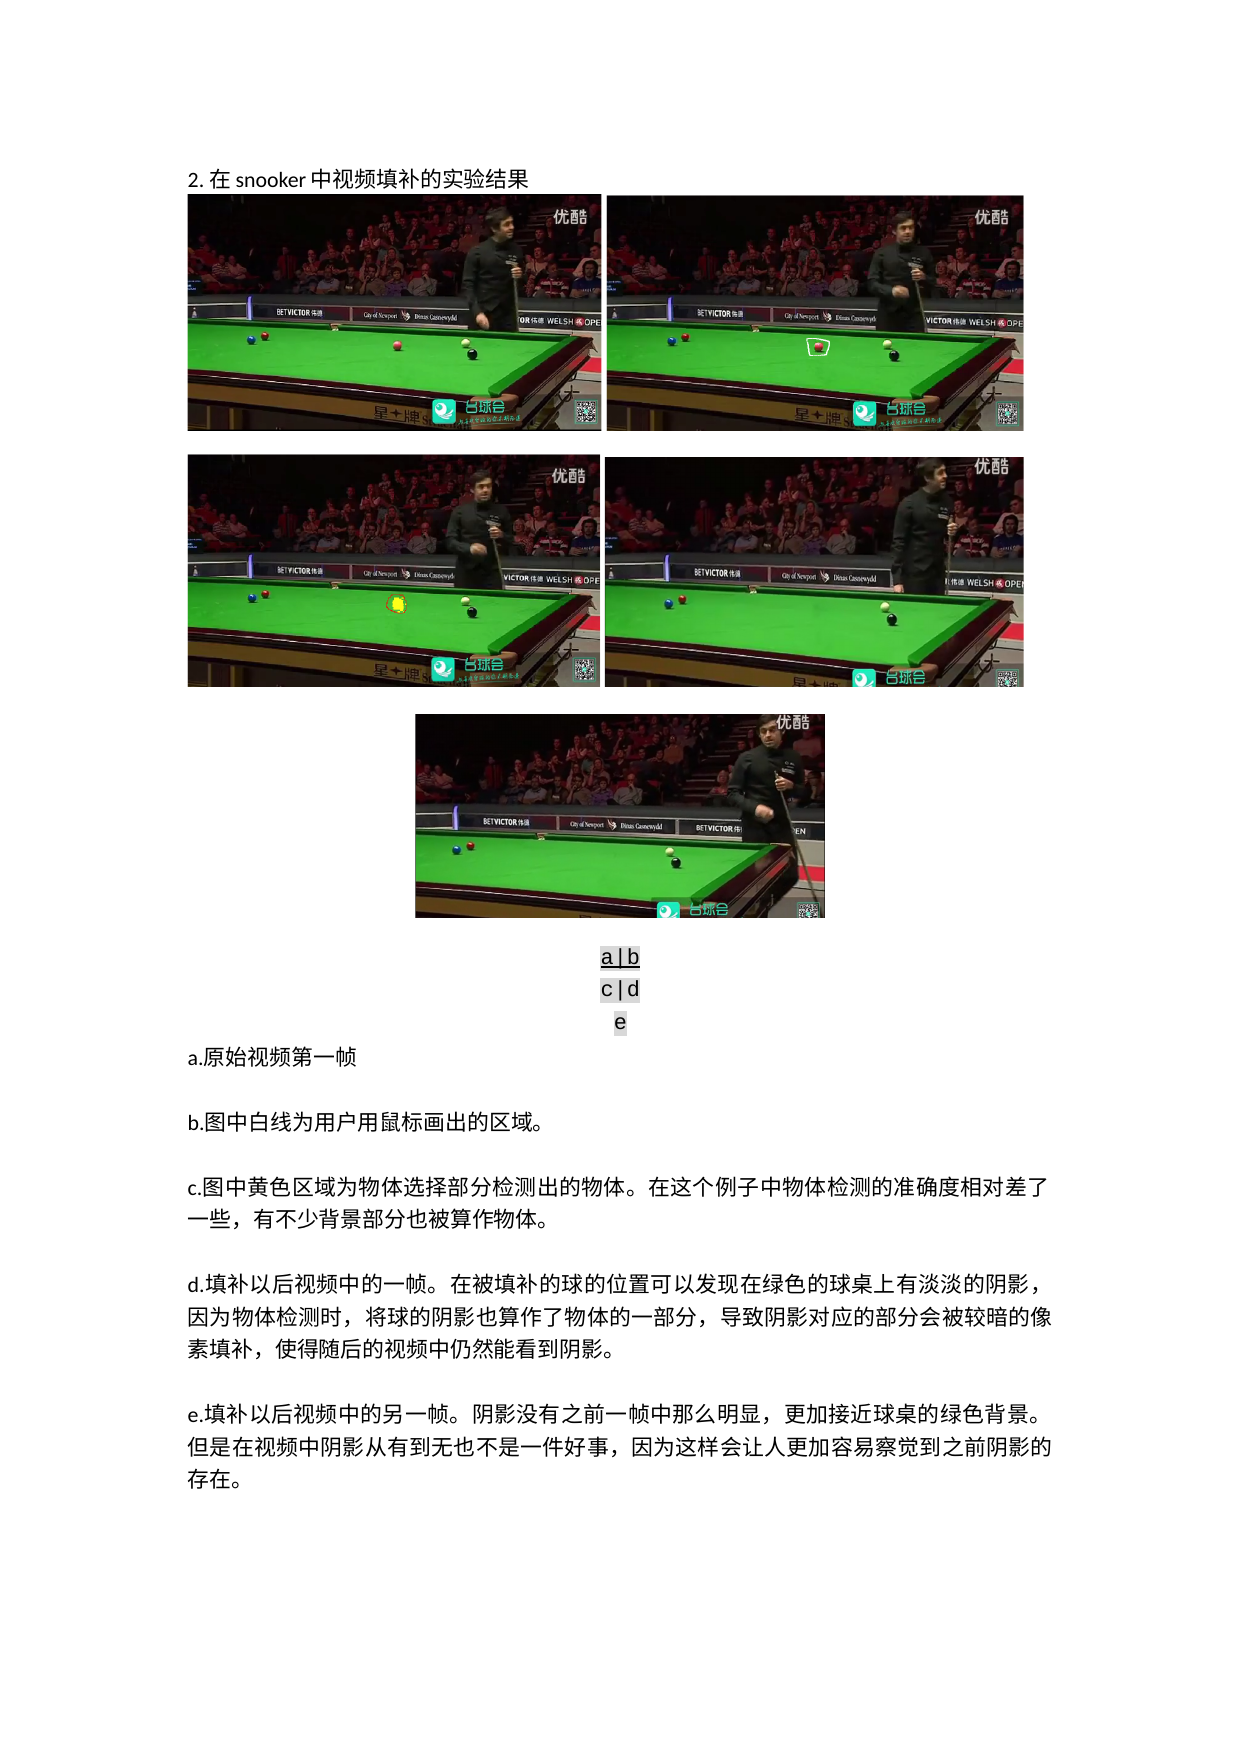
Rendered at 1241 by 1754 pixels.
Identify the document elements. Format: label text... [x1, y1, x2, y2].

text d.填补以后视频中的一帧。在被填补的球的位置可以发现在绿色的球桌上有淡淡的阴影，因为物体检测时，将球的阴影也算作了物体的一部分，导致阴影对应的部分会被较暗的像素填补，使得随后的视频中仍然能看到阴影。 [187, 1267, 1053, 1364]
text b.图中白线为用户用鼠标画出的区域。 [187, 1104, 1053, 1137]
picture [415, 714, 825, 918]
text e.填补以后视频中的另一帧。阴影没有之前一帧中那么明显，更加接近球桌的绿色背景。但是在视频中阴影从有到无也不是一件好事，因为这样会让人更加容易察觉到之前阴影的存在。 [187, 1397, 1053, 1494]
text 2. 在snooker中视频填补的实验结果 [187, 162, 1053, 194]
text a|b [187, 942, 1053, 974]
picture [187, 454, 600, 687]
picture [187, 194, 602, 431]
picture [606, 195, 1024, 431]
picture [604, 457, 1024, 687]
text a.原始视频第一帧 [187, 1039, 1053, 1072]
text c|d [187, 974, 1053, 1007]
text c.图中黄色区域为物体选择部分检测出的物体。在这个例子中物体检测的准确度相对差了一些，有不少背景部分也被算作物体。 [187, 1169, 1053, 1234]
text e [187, 1007, 1053, 1039]
